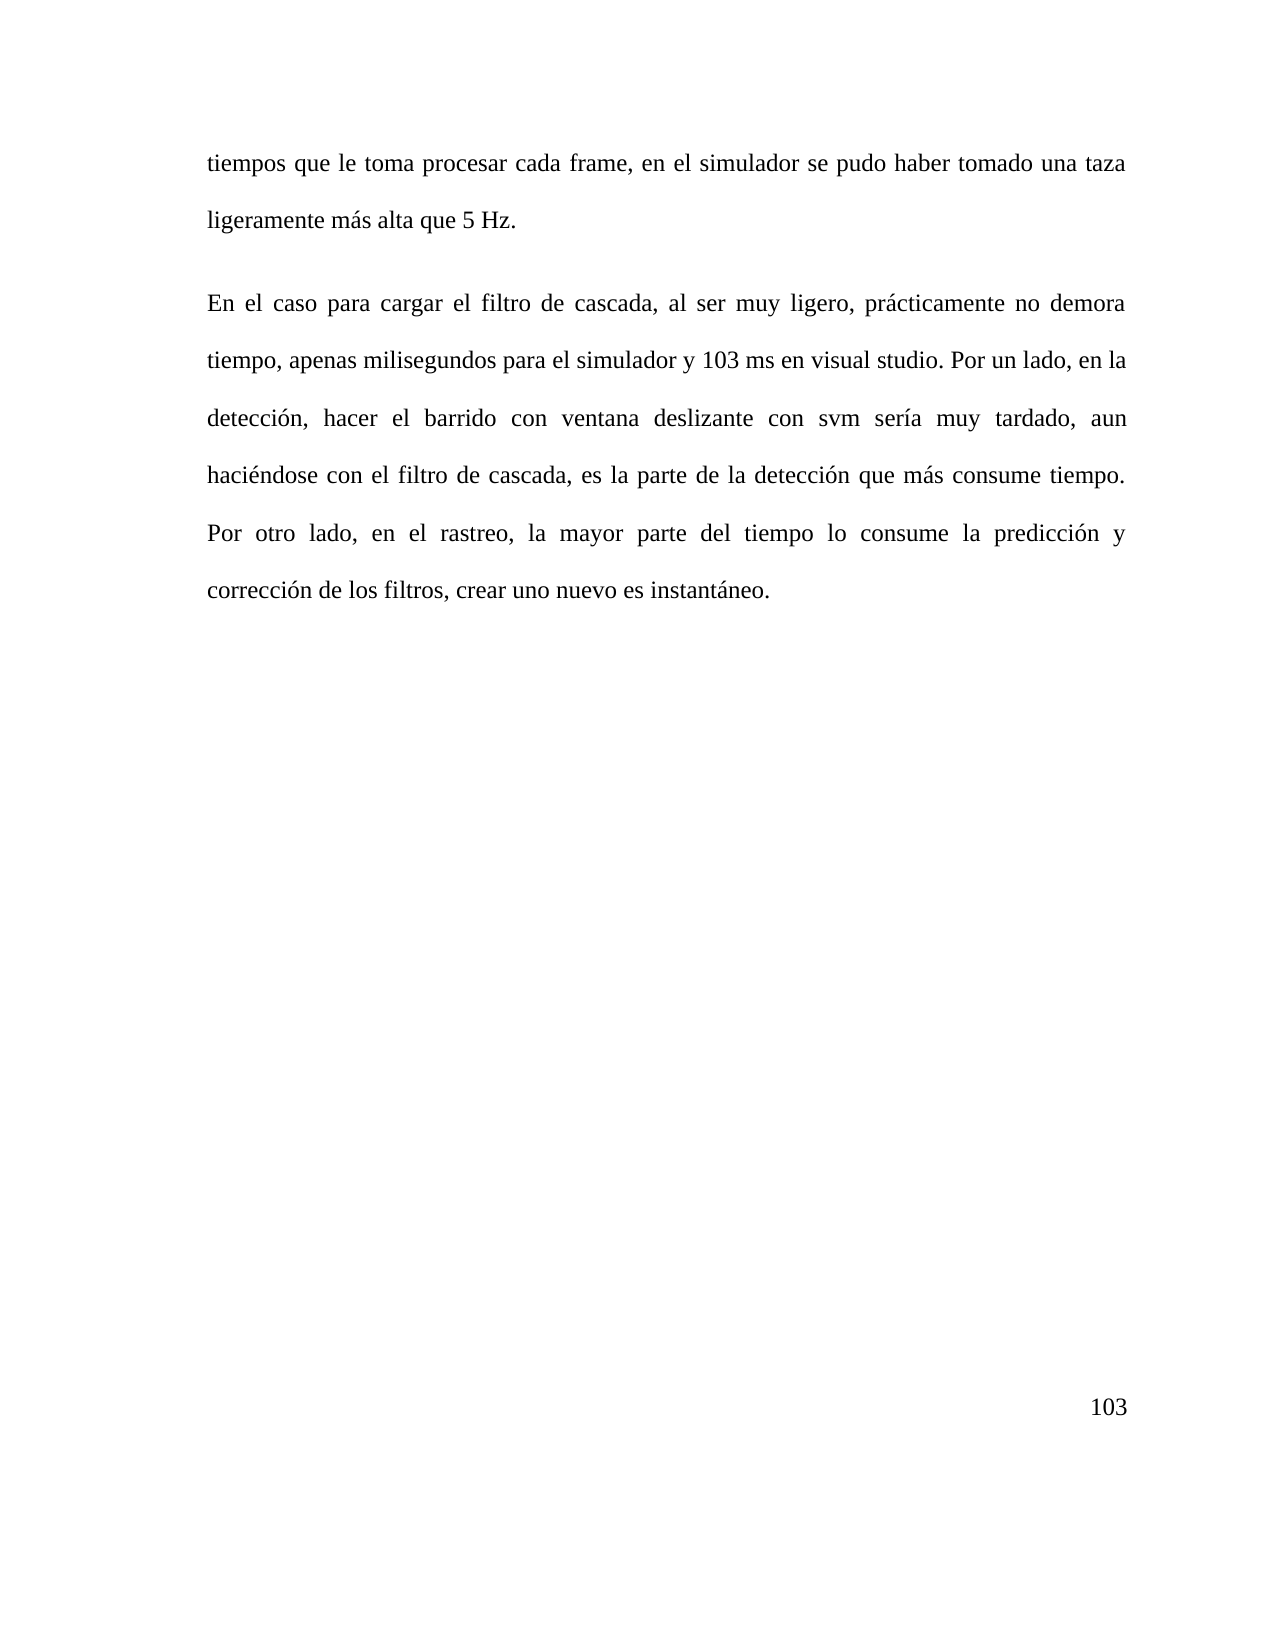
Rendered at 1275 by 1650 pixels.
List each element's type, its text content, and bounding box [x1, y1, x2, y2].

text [207, 148, 1127, 234]
text En el caso para cargar el filtro de cascada, al ser muy ligero, prácticamente no demora tiempo, apenas milisegundos para el simulador y 103 ms en visual studio. Por un lado, en la detección, hacer el barrido con ventana deslizante con svm sería muy tardado, aun haciéndose con el filtro de cascada, es la parte de la detección que más consume tiempo. Por otro lado, en el rastreo, la mayor parte del tiempo lo consume la predicción y corrección de los filtros, crear uno nuevo es instantáneo. [207, 288, 1127, 604]
